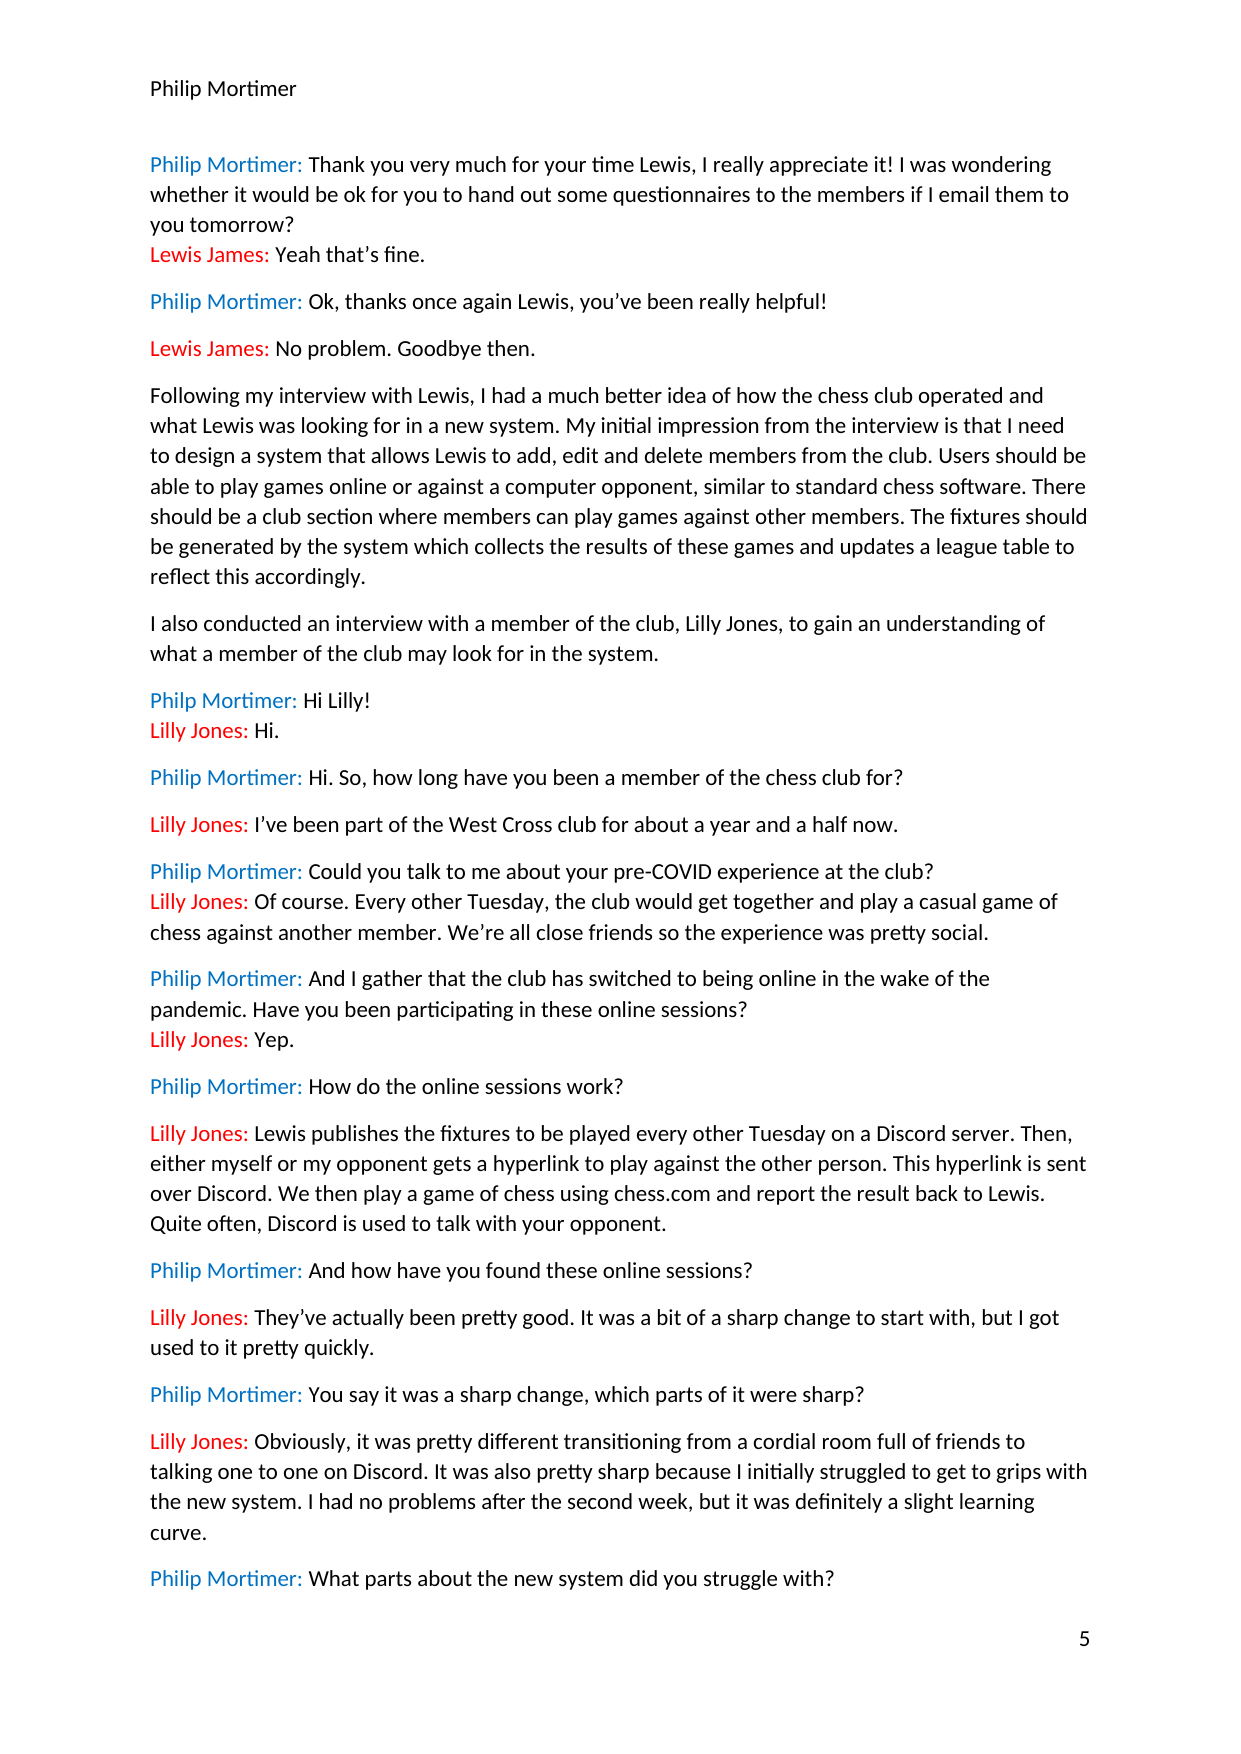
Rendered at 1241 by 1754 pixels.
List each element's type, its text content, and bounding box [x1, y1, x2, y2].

text Philip Mortimer: And I gather that the club has switched to being online in the wake of the pandemic. Have you been participating in these online sessions? Lilly Jones: Yep. [150, 964, 1090, 1053]
text Lilly Jones: I’ve been part of the West Cross club for about a year and a half now. [150, 810, 1090, 838]
text I also conducted an interview with a member of the club, Lilly Jones, to gain an understanding of what a member of the club may look for in the system. [150, 609, 1090, 668]
text Following my interview with Lewis, I had a much better idea of how the chess club operated and what Lewis was looking for in a new system. My initial impression from the interview is that I need to design a system that allows Lewis to add, edit and delete members from the club. Users should be able to play games online or against a computer opponent, similar to standard chess software. There should be a club section where members can play games against other members. The fixtures should be generated by the system which collects the results of these games and updates a league table to reflect this accordingly. [150, 381, 1090, 591]
text Philp Mortimer: Hi Lilly! Lilly Jones: Hi. [150, 686, 1090, 745]
text Philip Mortimer: What parts about the new system did you struggle with? [150, 1564, 1090, 1593]
text Philip Mortimer: Thank you very much for your time Lewis, I really appreciate it! I was wondering whether it would be ok for you to hand out some questionnaires to the members if I email them to you tomorrow? Lewis James: Yeah that’s fine. [150, 150, 1090, 269]
text Philip Mortimer: You say it was a sharp change, which parts of it were sharp? [150, 1380, 1090, 1408]
text Philip Mortimer: Ok, thanks once again Lewis, you’ve been really helpful! [150, 287, 1090, 316]
text Lewis James: No problem. Goodbye then. [150, 334, 1090, 362]
text Lilly Jones: Obviously, it was pretty different transitioning from a cordial room full of friends to talking one to one on Discord. It was also pretty sharp because I initially struggled to get to grips with the new system. I had no problems after the second week, but it was definitely a slight learning curve. [150, 1427, 1090, 1546]
text Philip Mortimer: How do the online sessions work? [150, 1072, 1090, 1100]
text Lilly Jones: They’ve actually been pretty good. It was a bit of a sharp change to start with, but I got used to it pretty quickly. [150, 1303, 1090, 1361]
text Lilly Jones: Lewis publishes the fixtures to be played every other Tuesday on a Discord server. Then, either myself or my opponent gets a hyperlink to play against the other person. This hyperlink is sent over Discord. We then play a game of chess using chess.com and report the result back to Lewis. Quite often, Discord is used to talk with your opponent. [150, 1119, 1090, 1237]
text Philip Mortimer: And how have you found these online sessions? [150, 1256, 1090, 1284]
text Philip Mortimer: Hi. So, how long have you been a member of the chess club for? [150, 763, 1090, 792]
text Philip Mortimer: Could you talk to me about your pre-COVID experience at the club? Lilly Jones: Of course. Every other Tuesday, the club would get together and play a casual game of chess against another member. We’re all close friends so the experience was pretty social. [150, 857, 1090, 946]
